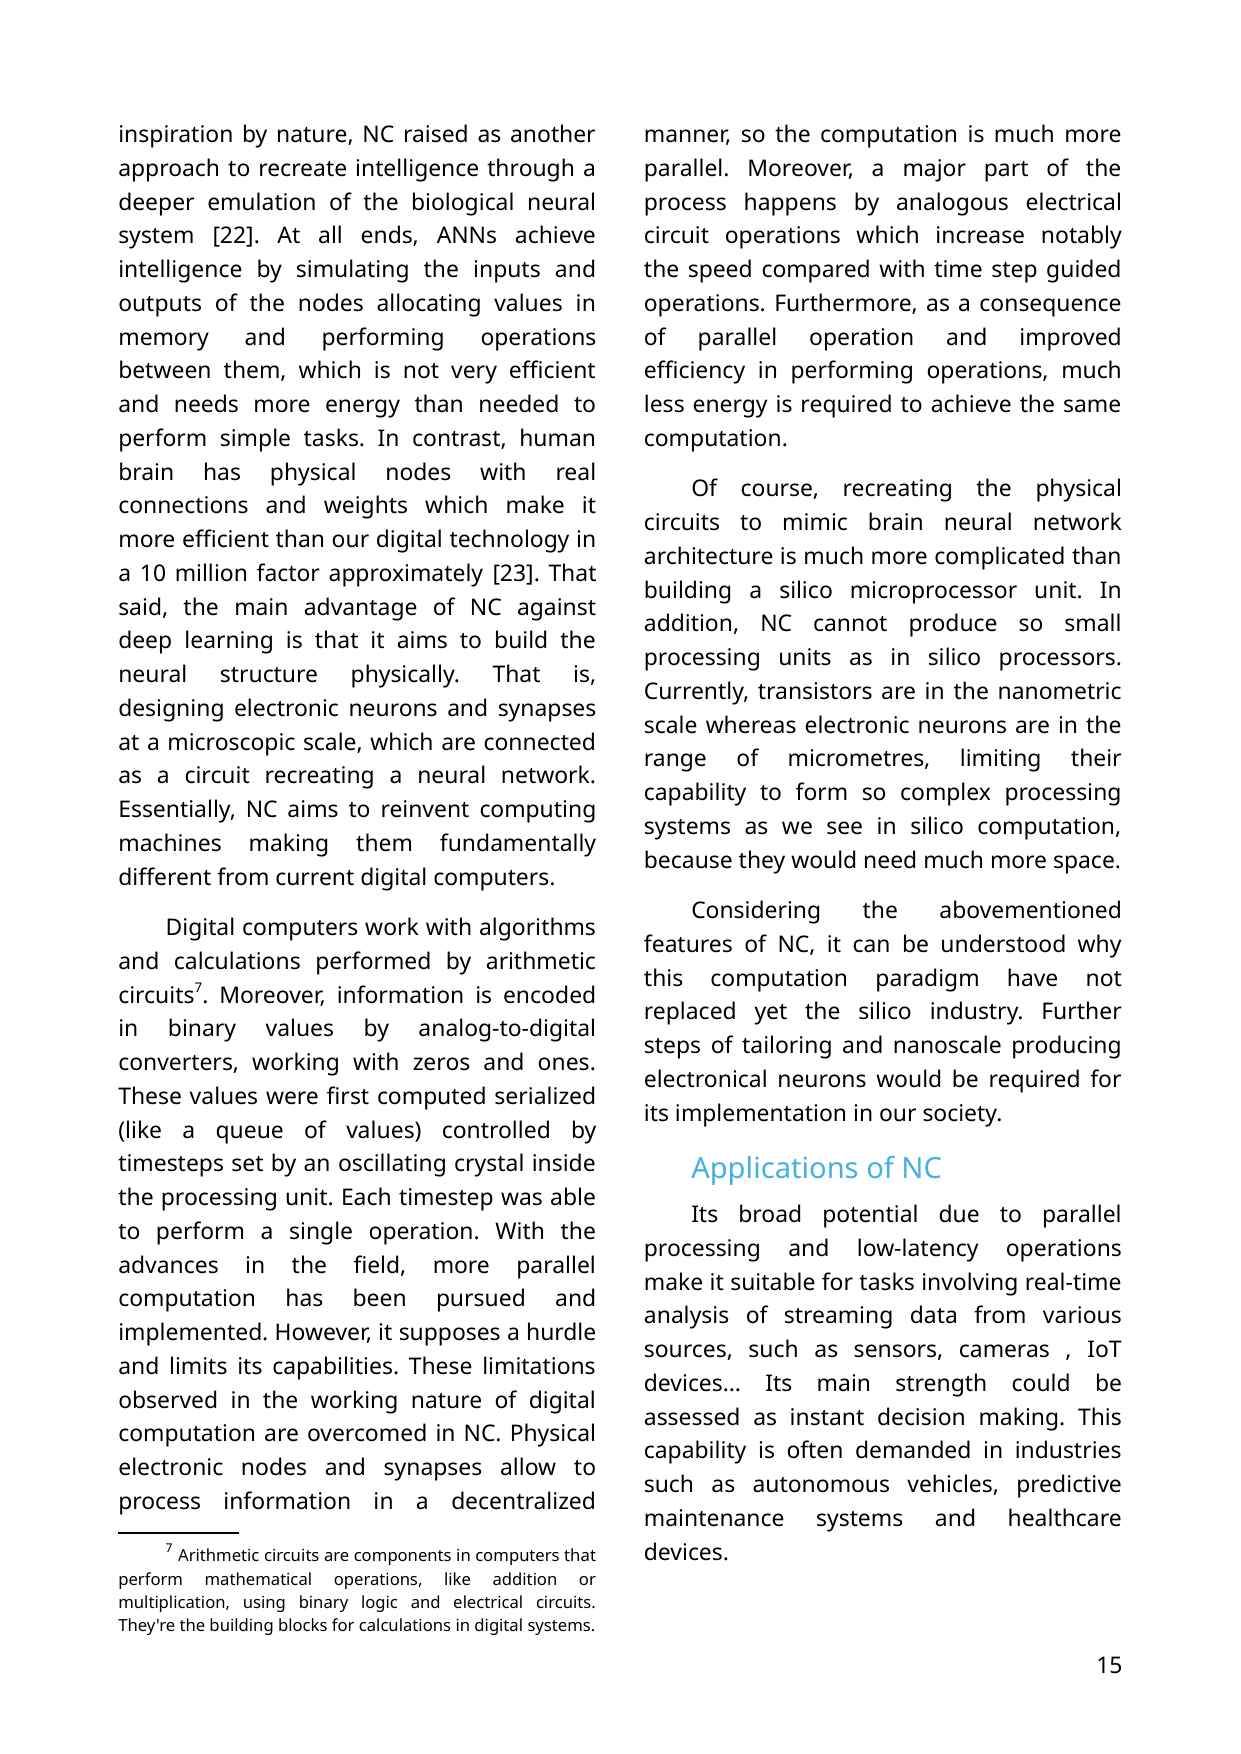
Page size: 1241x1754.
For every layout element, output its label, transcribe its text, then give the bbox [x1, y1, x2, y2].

text Digital computers work with algorithms and calculations performed by arithmetic circuits. Moreover, information is encoded in binary values by analog-to-digital converters, working with zeros and ones. These values were first computed serialized (like a queue of values) controlled by timesteps set by an oscillating crystal inside the processing unit. Each timestep was able to perform a single operation. With the advances in the field, more parallel computation has been pursued and implemented. However, it supposes a hurdle and limits its capabilities. These limitations observed in the working nature of digital computation are overcomed in NC. Physical electronic nodes and synapses allow to process information in a decentralized manner, so the computation is much more parallel. Moreover, a major part of the process happens by analogous electrical circuit operations which increase notably the speed compared with time step guided operations. Furthermore, as a consequence of parallel operation and improved efficiency in performing operations, much less energy is required to achieve the same computation. [118, 911, 596, 1516]
text Considering the abovementioned features of NC, it can be understood why this computation paradigm have not replaced yet the silico industry. Further steps of tailoring and nanoscale producing electronical neurons would be required for its implementation in our society. [644, 894, 1122, 1128]
text Of course, recreating the physical circuits to mimic brain neural network architecture is much more complicated than building a silico microprocessor unit. In addition, NC cannot produce so small processing units as in silico processors. Currently, transistors are in the nanometric scale whereas electronic neurons are in the range of micrometres, limiting their capability to form so complex processing systems as we see in silico computation, because they would need much more space. [644, 472, 1122, 875]
text Its broad potential due to parallel processing and low-latency operations make it suitable for tasks involving real-time analysis of streaming data from various sources, such as sensors, cameras , IoT devices… Its main strength could be assessed as instant decision making. This capability is often demanded in industries such as autonomous vehicles, predictive maintenance systems and healthcare devices. [644, 1198, 1122, 1567]
text Digital computers work with algorithms and calculations performed by arithmetic circuits. Moreover, information is encoded in binary values by analog-to-digital converters, working with zeros and ones. These values were first computed serialized (like a queue of values) controlled by timesteps set by an oscillating crystal inside the processing unit. Each timestep was able to perform a single operation. With the advances in the field, more parallel computation has been pursued and implemented. However, it supposes a hurdle and limits its capabilities. These limitations observed in the working nature of digital computation are overcomed in NC. Physical electronic nodes and synapses allow to process information in a decentralized manner, so the computation is much more parallel. Moreover, a major part of the process happens by analogous electrical circuit operations which increase notably the speed compared with time step guided operations. Furthermore, as a consequence of parallel operation and improved efficiency in performing operations, much less energy is required to achieve the same computation. [644, 118, 1122, 453]
subtitle Applications of NC [644, 1147, 1122, 1187]
